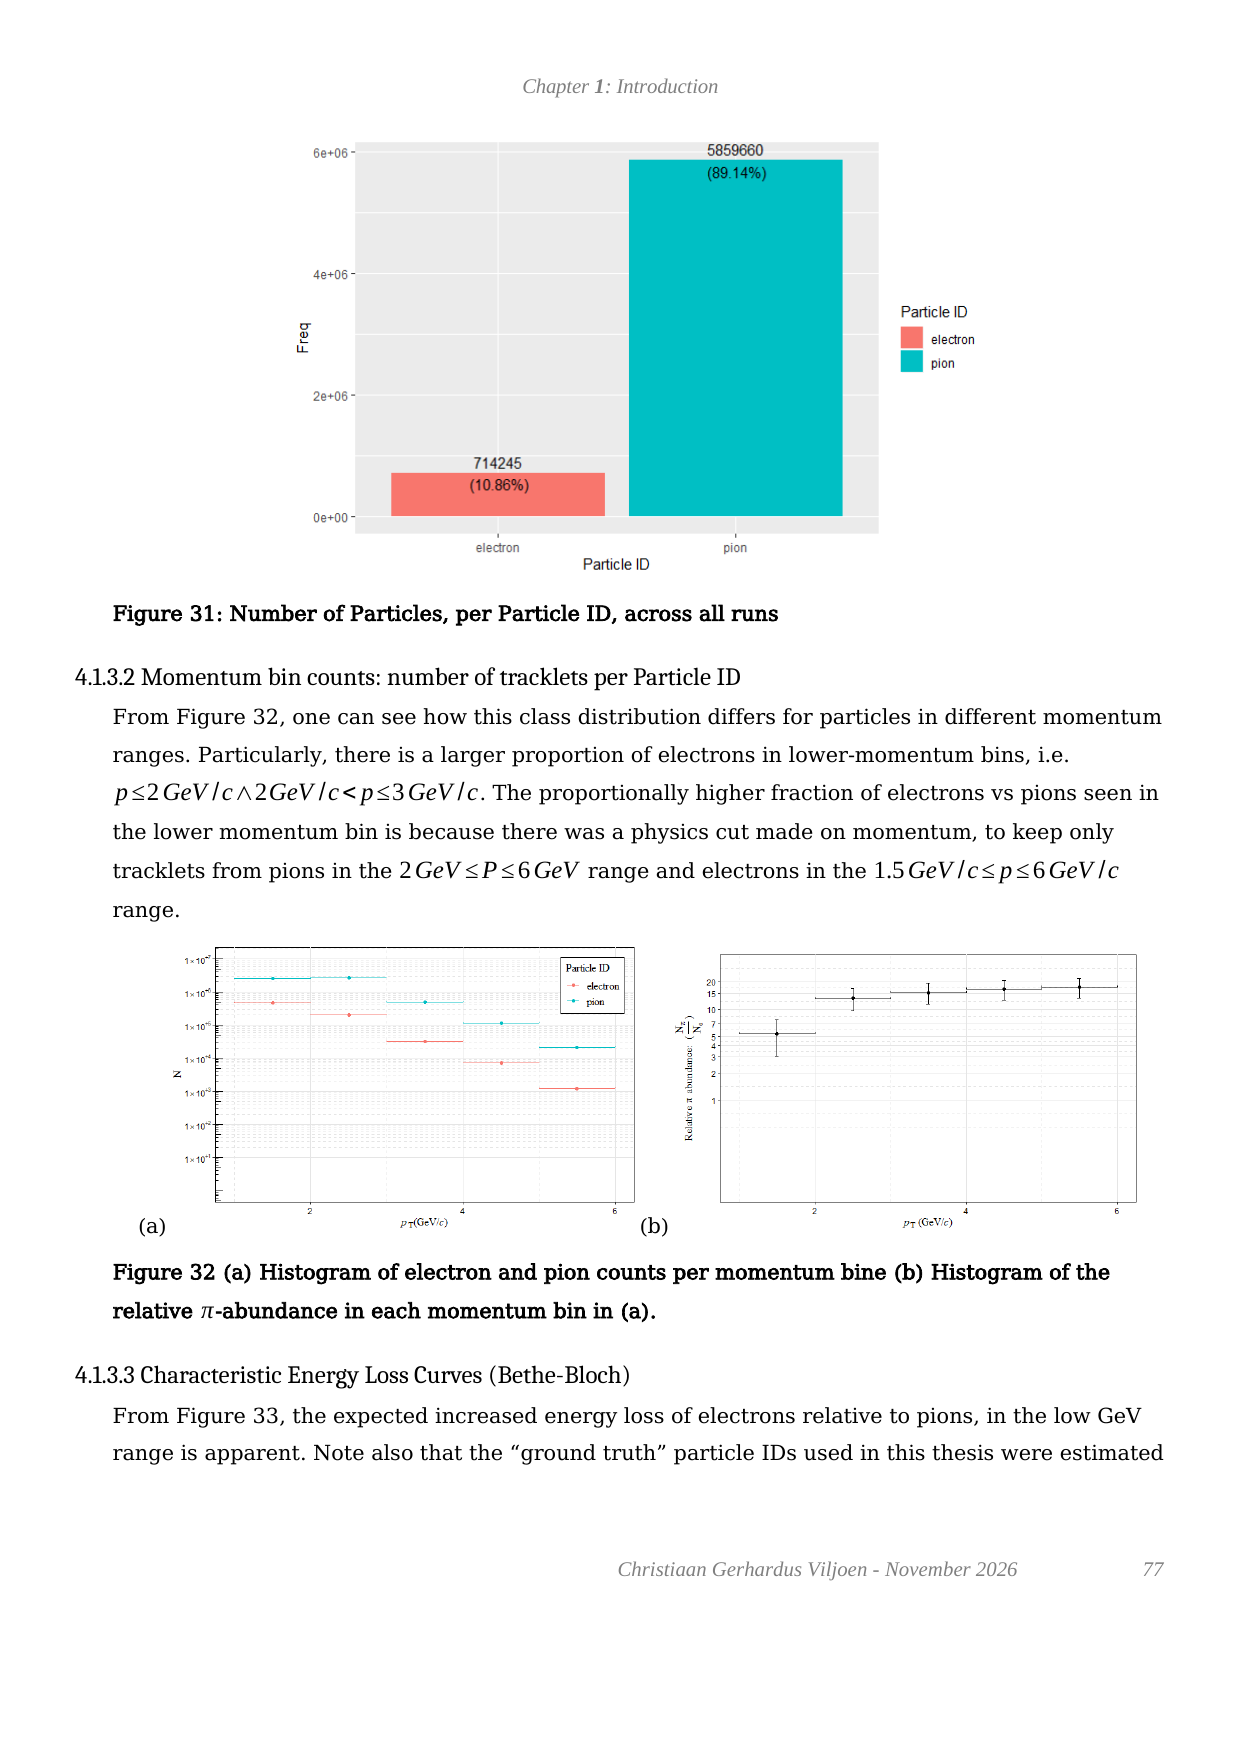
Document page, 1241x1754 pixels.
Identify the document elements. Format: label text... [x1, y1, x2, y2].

picture [669, 942, 1141, 1234]
text From Figure 32, one can see how this class distribution differs for particles in different momentum ranges. Particularly, there is a larger proportion of electrons in lower-momentum bins, i.e. . The proportionally higher fraction of electrons vs pions seen in the lower momentum bin is because there was a physics cut made on momentum, to keep only tracklets from pions in the range and electrons in the range. [112, 704, 1165, 922]
text Figure 32 (a) Histogram of electron and pion counts per momentum bine (b) Histogram of the relative -abundance in each momentum bin in (a). [112, 1259, 1165, 1324]
picture [167, 942, 639, 1234]
subtitle Characteristic Energy Loss Curves (Bethe-Bloch) [75, 1361, 1165, 1390]
picture [288, 135, 990, 580]
subtitle Momentum bin counts: number of tracklets per Particle ID [75, 663, 1165, 691]
text Figure 31: Number of Particles, per Particle ID, across all runs [112, 600, 1165, 625]
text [112, 1403, 1165, 1465]
